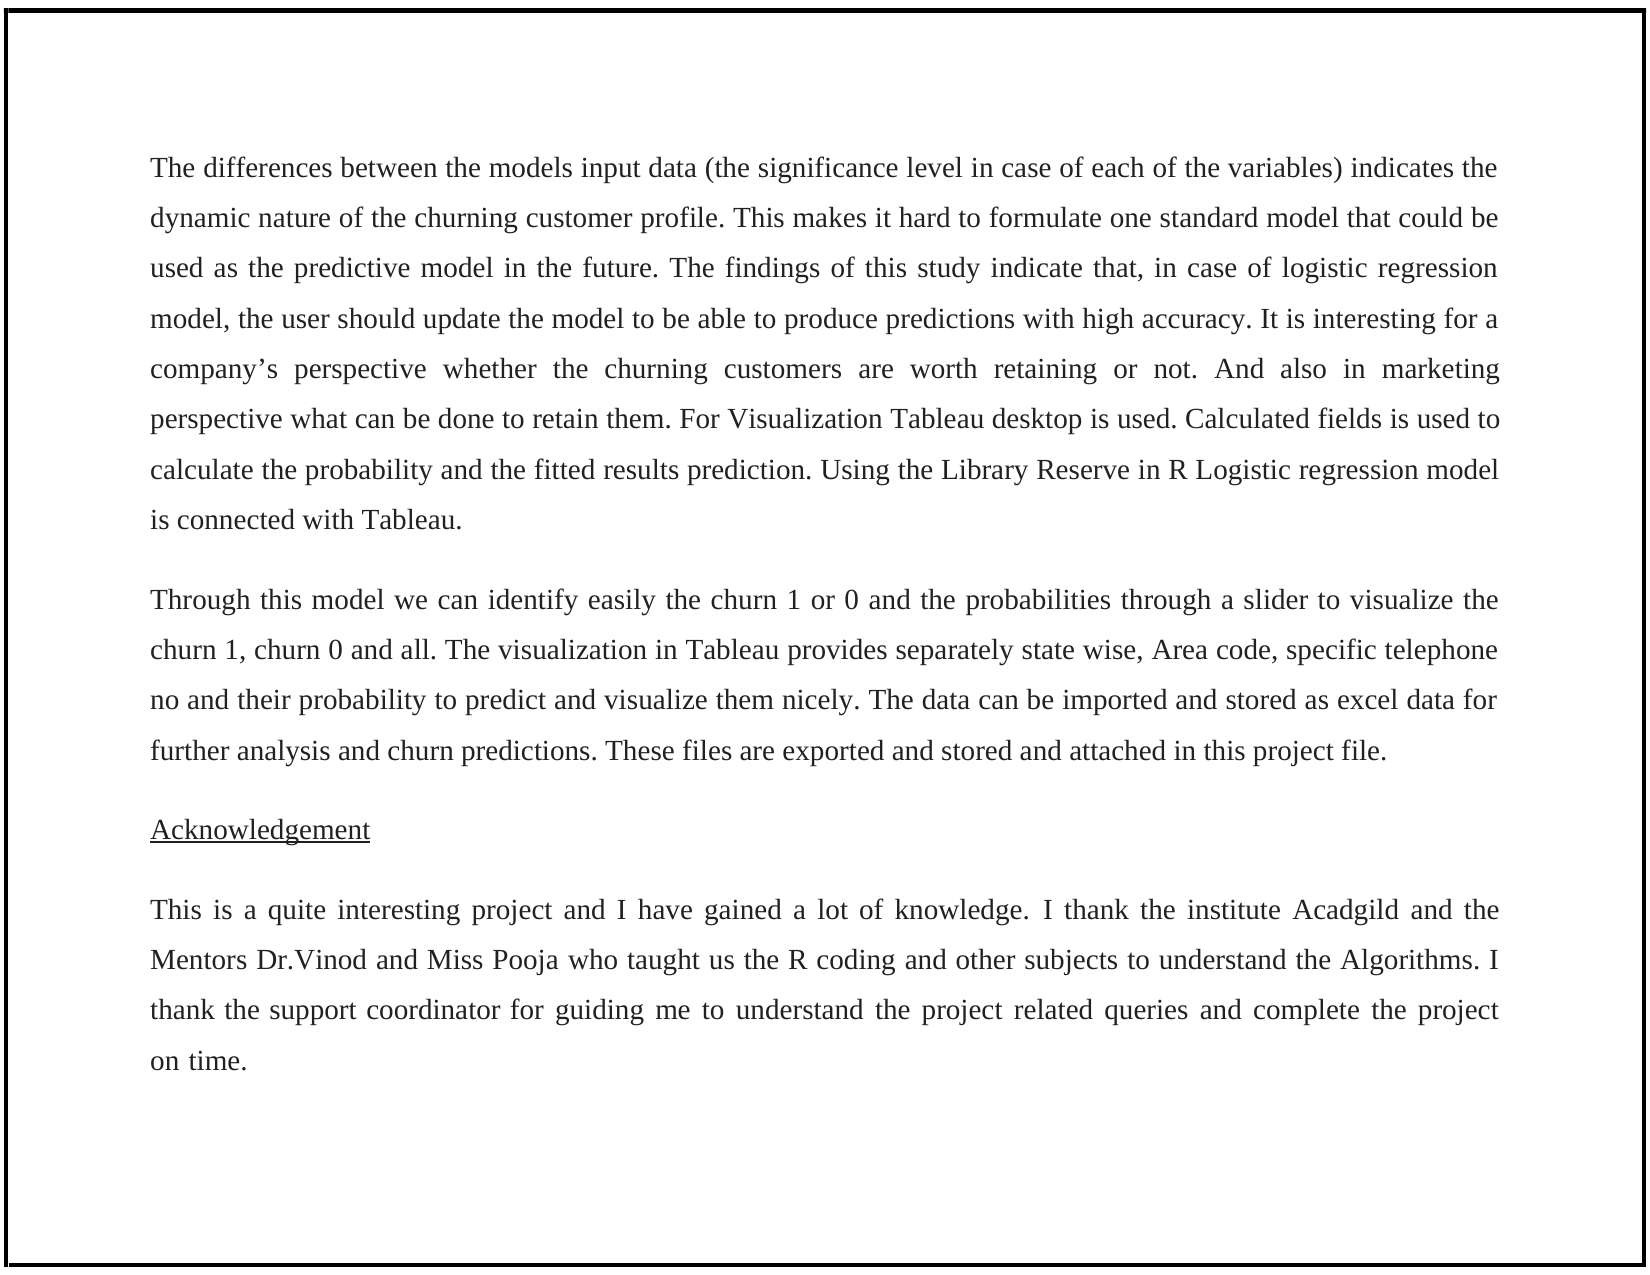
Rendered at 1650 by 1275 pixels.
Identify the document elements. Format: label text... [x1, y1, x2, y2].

text Through this model we can identify easily the churn 1 or 0 and the probabilities through a slider to visualize the churn 1, churn 0 and all. The visualization in Tableau provides separately state wise, Area code, specific telephone no and their probability to predict and visualize them nicely. The data can be imported and stored as excel data for further analysis and churn predictions. These files are exported and stored and attached in this project file. [150, 582, 1501, 766]
text Acknowledgement [150, 812, 1592, 846]
text The differences between the models input data (the significance level in case of each of the variables) indicates the dynamic nature of the churning customer profile. This makes it hard to formulate one standard model that could be used as the predictive model in the future. The findings of this study indicate that, in case of logistic regression model, the user should update the model to be able to produce predictions with high accuracy. It is interesting for a company’s perspective whether the churning customers are worth retaining or not. And also in marketing perspective what can be done to retain them. For Visualization Tableau desktop is used. Calculated fields is used to calculate the probability and the fitted results prediction. Using the Library Reserve in R Logistic regression model is connected with Tableau. [150, 150, 1501, 536]
text This is a quite interesting project and I have gained a lot of knowledge. I thank the institute Acadgild and the Mentors Dr.Vinod and Miss Pooja who taught us the R coding and other subjects to understand the Algorithms. I thank the support coordinator for guiding me to understand the project related queries and complete the project on time. [150, 892, 1500, 1076]
